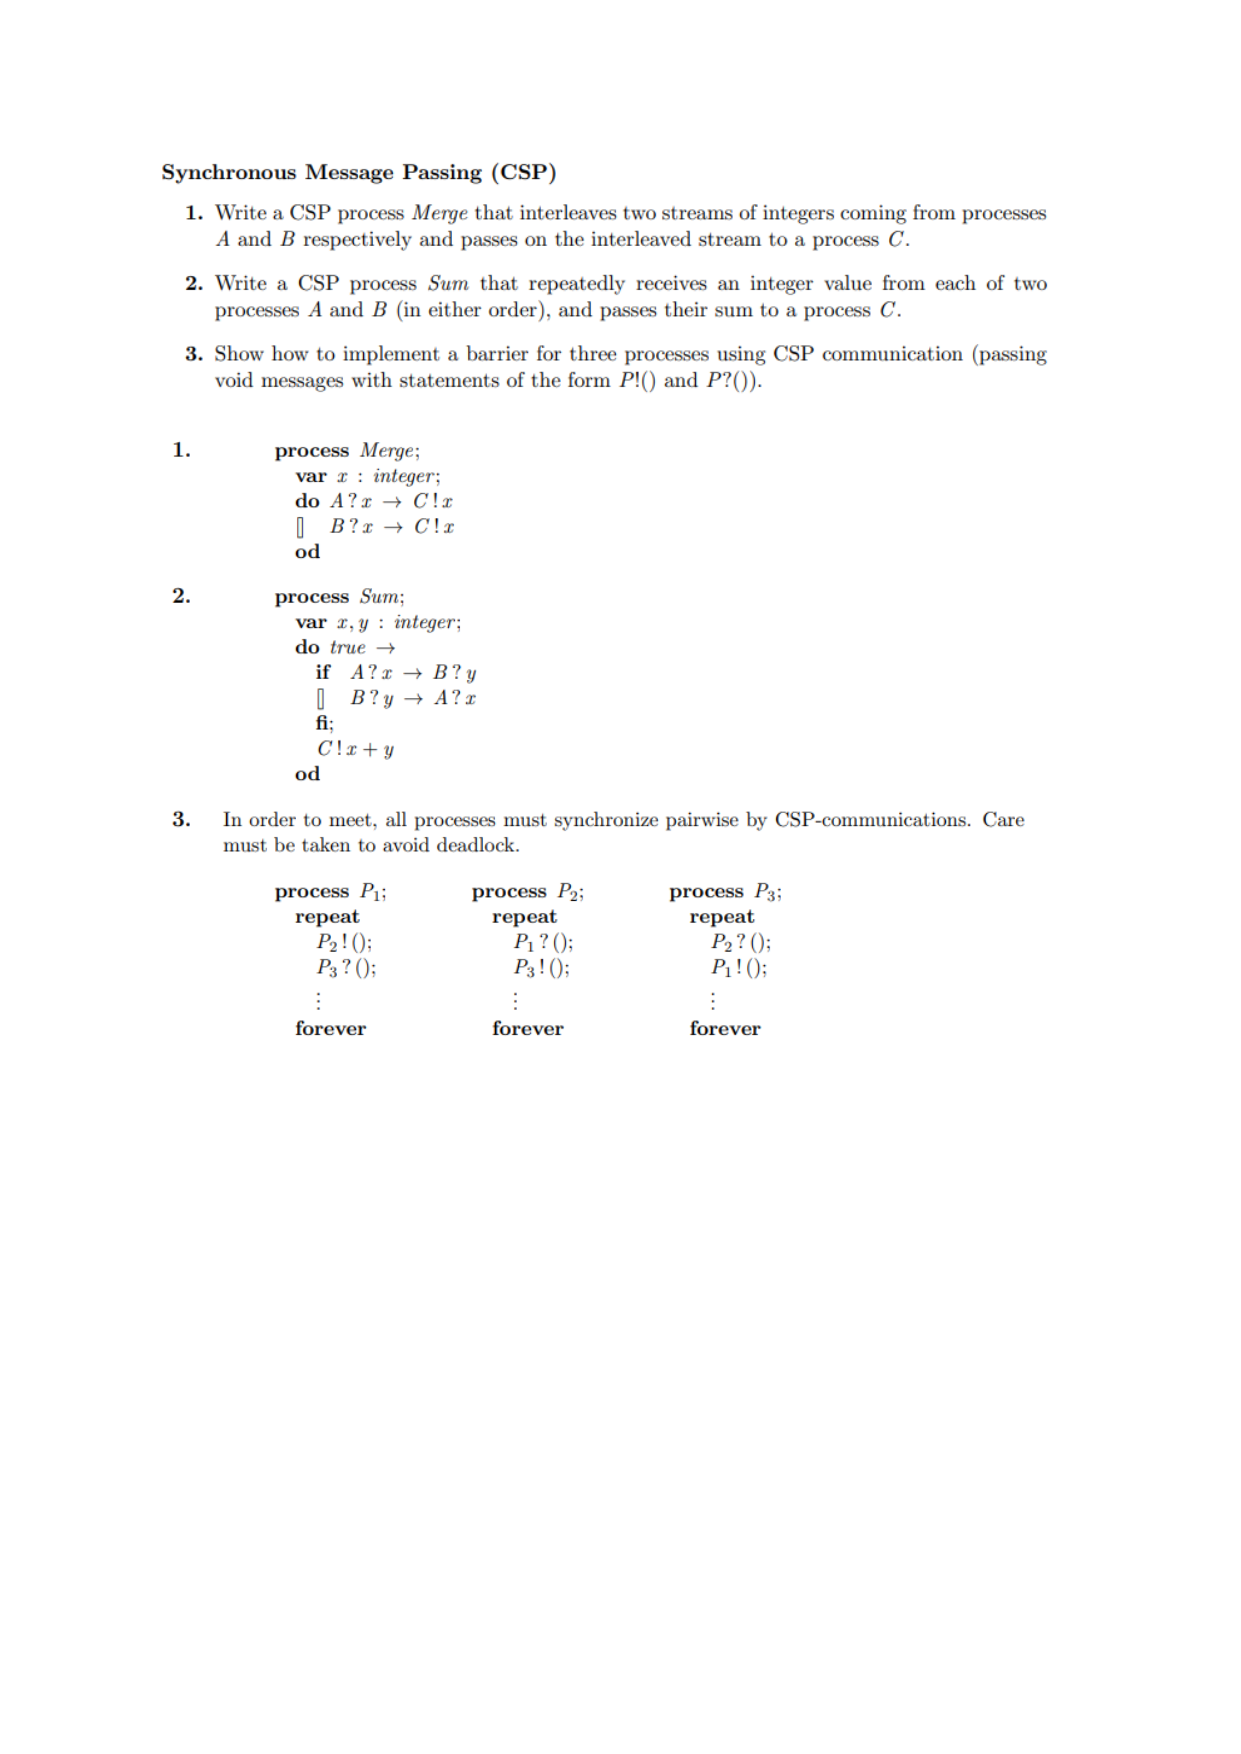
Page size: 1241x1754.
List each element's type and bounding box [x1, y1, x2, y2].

picture [150, 429, 1091, 1046]
picture [150, 150, 1091, 411]
